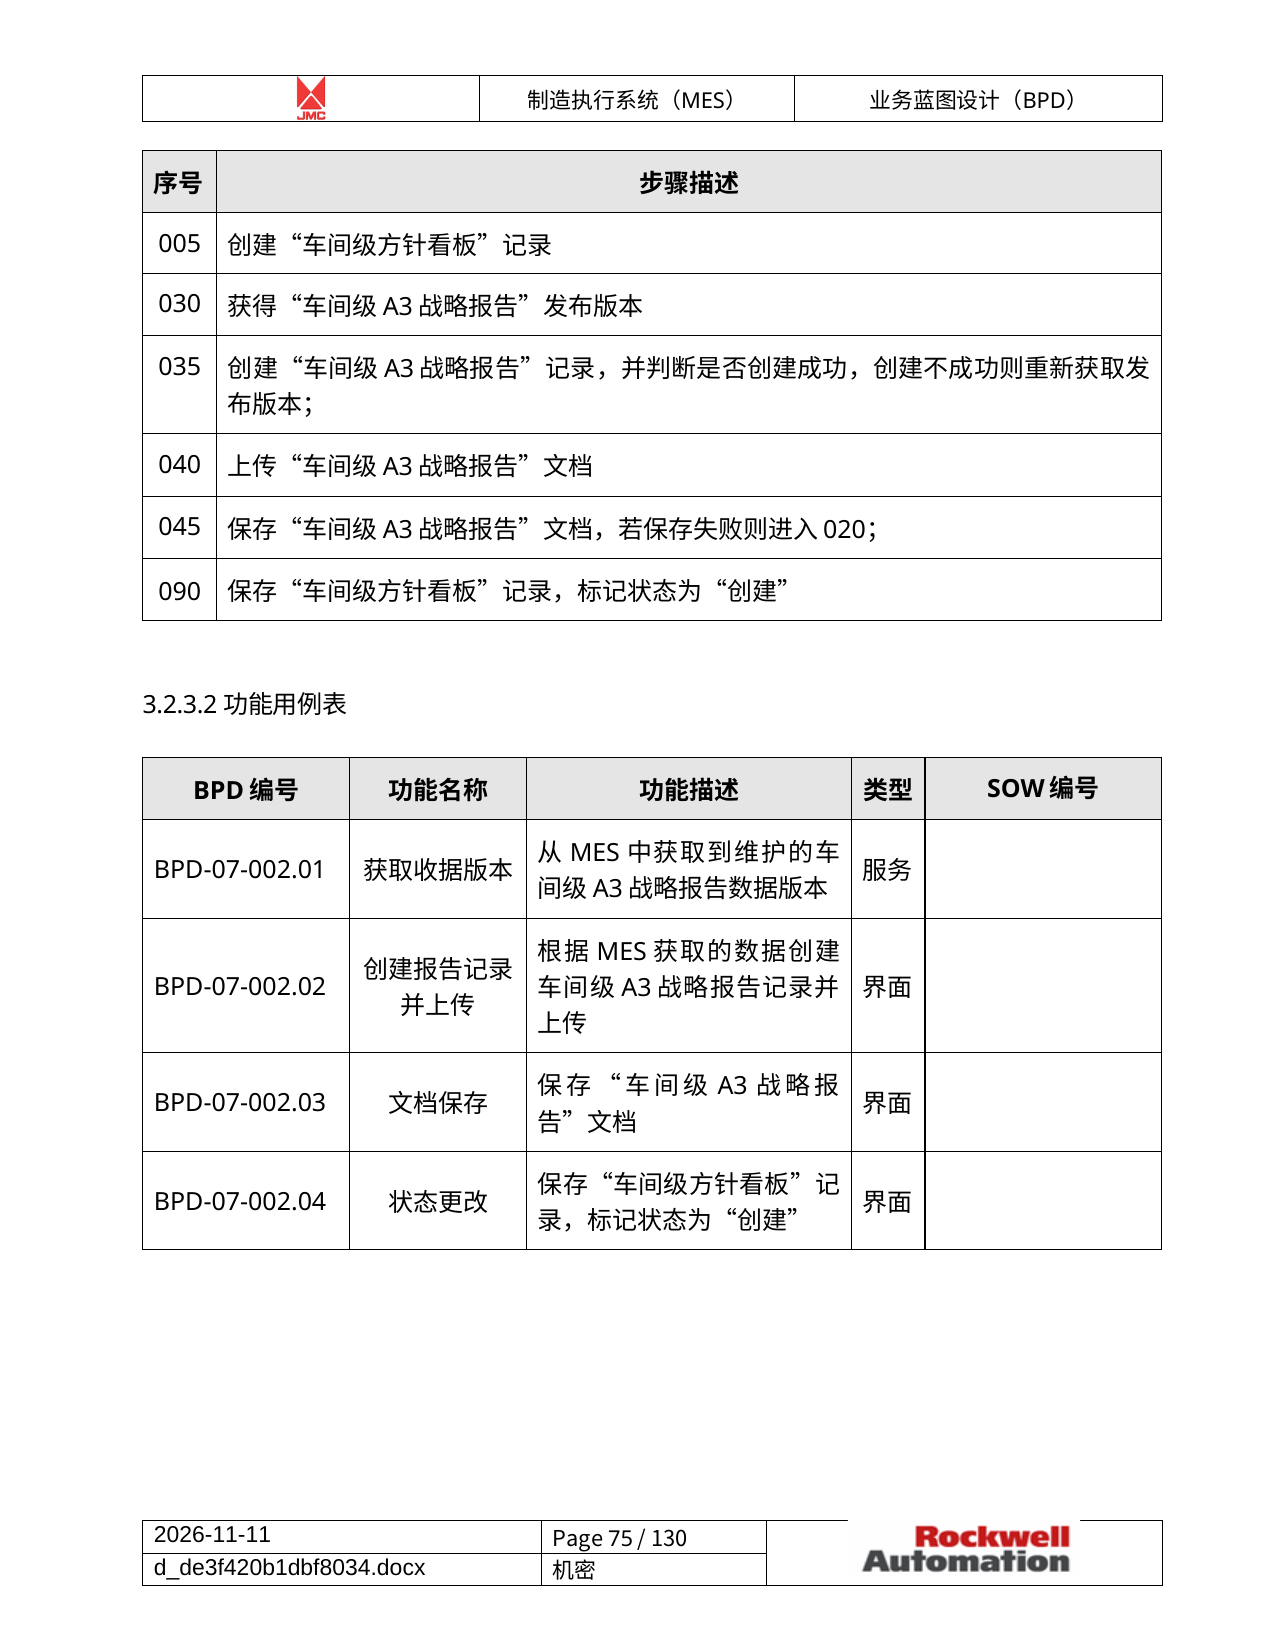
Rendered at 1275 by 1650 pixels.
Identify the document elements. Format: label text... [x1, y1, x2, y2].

table_cell 获得“车间级A3战略报告”发布版本 [217, 274, 1161, 335]
table_cell 获取收据版本 [350, 820, 526, 917]
table_cell 文档保存 [350, 1053, 526, 1151]
table_cell BPD-07-002.03 [143, 1053, 349, 1151]
table_cell 创建报告记录并上传 [350, 919, 526, 1052]
table_cell [926, 1053, 1161, 1151]
table_cell 创建“车间级方针看板”记录 [217, 213, 1161, 272]
table_cell 界面 [852, 919, 924, 1052]
table_cell 保存“车间级A3战略报告”文档，若保存失败则进入020； [217, 497, 1161, 558]
table_cell 服务 [852, 820, 924, 917]
table_header 功能描述 [527, 758, 851, 819]
table_cell [926, 919, 1161, 1052]
picture [296, 76, 326, 121]
table_header 步骤描述 [217, 151, 1161, 212]
table_header BPD编号 [143, 758, 349, 819]
table_header 类型 [852, 758, 924, 819]
table_cell 上传“车间级A3战略报告”文档 [217, 434, 1161, 496]
table_cell BPD-07-002.01 [143, 820, 349, 917]
table_cell BPD-07-002.02 [143, 919, 349, 1052]
table_cell 030 [143, 274, 216, 335]
table_header SOW编号 [926, 758, 1161, 819]
table_cell [926, 1152, 1161, 1249]
table_cell 保存“车间级方针看板”记录，标记状态为“创建” [217, 559, 1161, 620]
table_cell 状态更改 [350, 1152, 526, 1249]
table_cell 保存“车间级A3战略报告”文档 [527, 1053, 851, 1151]
table_cell 005 [143, 213, 216, 272]
table_cell 090 [143, 559, 216, 620]
table_header 功能名称 [350, 758, 526, 819]
picture [847, 1520, 1080, 1577]
table_cell 界面 [852, 1152, 924, 1249]
table_cell 保存“车间级方针看板”记录，标记状态为“创建” [527, 1152, 851, 1249]
table_cell 040 [143, 434, 216, 496]
table_cell 创建“车间级A3战略报告”记录，并判断是否创建成功，创建不成功则重新获取发布版本； [217, 336, 1161, 433]
table_cell 从MES中获取到维护的车间级A3战略报告数据版本 [527, 820, 851, 917]
table_header 序号 [143, 151, 216, 212]
subtitle 功能用例表 [142, 687, 1162, 721]
table_cell 界面 [852, 1053, 924, 1151]
table_cell 045 [143, 497, 216, 558]
table_cell 035 [143, 336, 216, 433]
table_cell BPD-07-002.04 [143, 1152, 349, 1249]
table_cell [926, 820, 1161, 917]
table_cell 根据MES获取的数据创建车间级A3战略报告记录并上传 [527, 919, 851, 1052]
